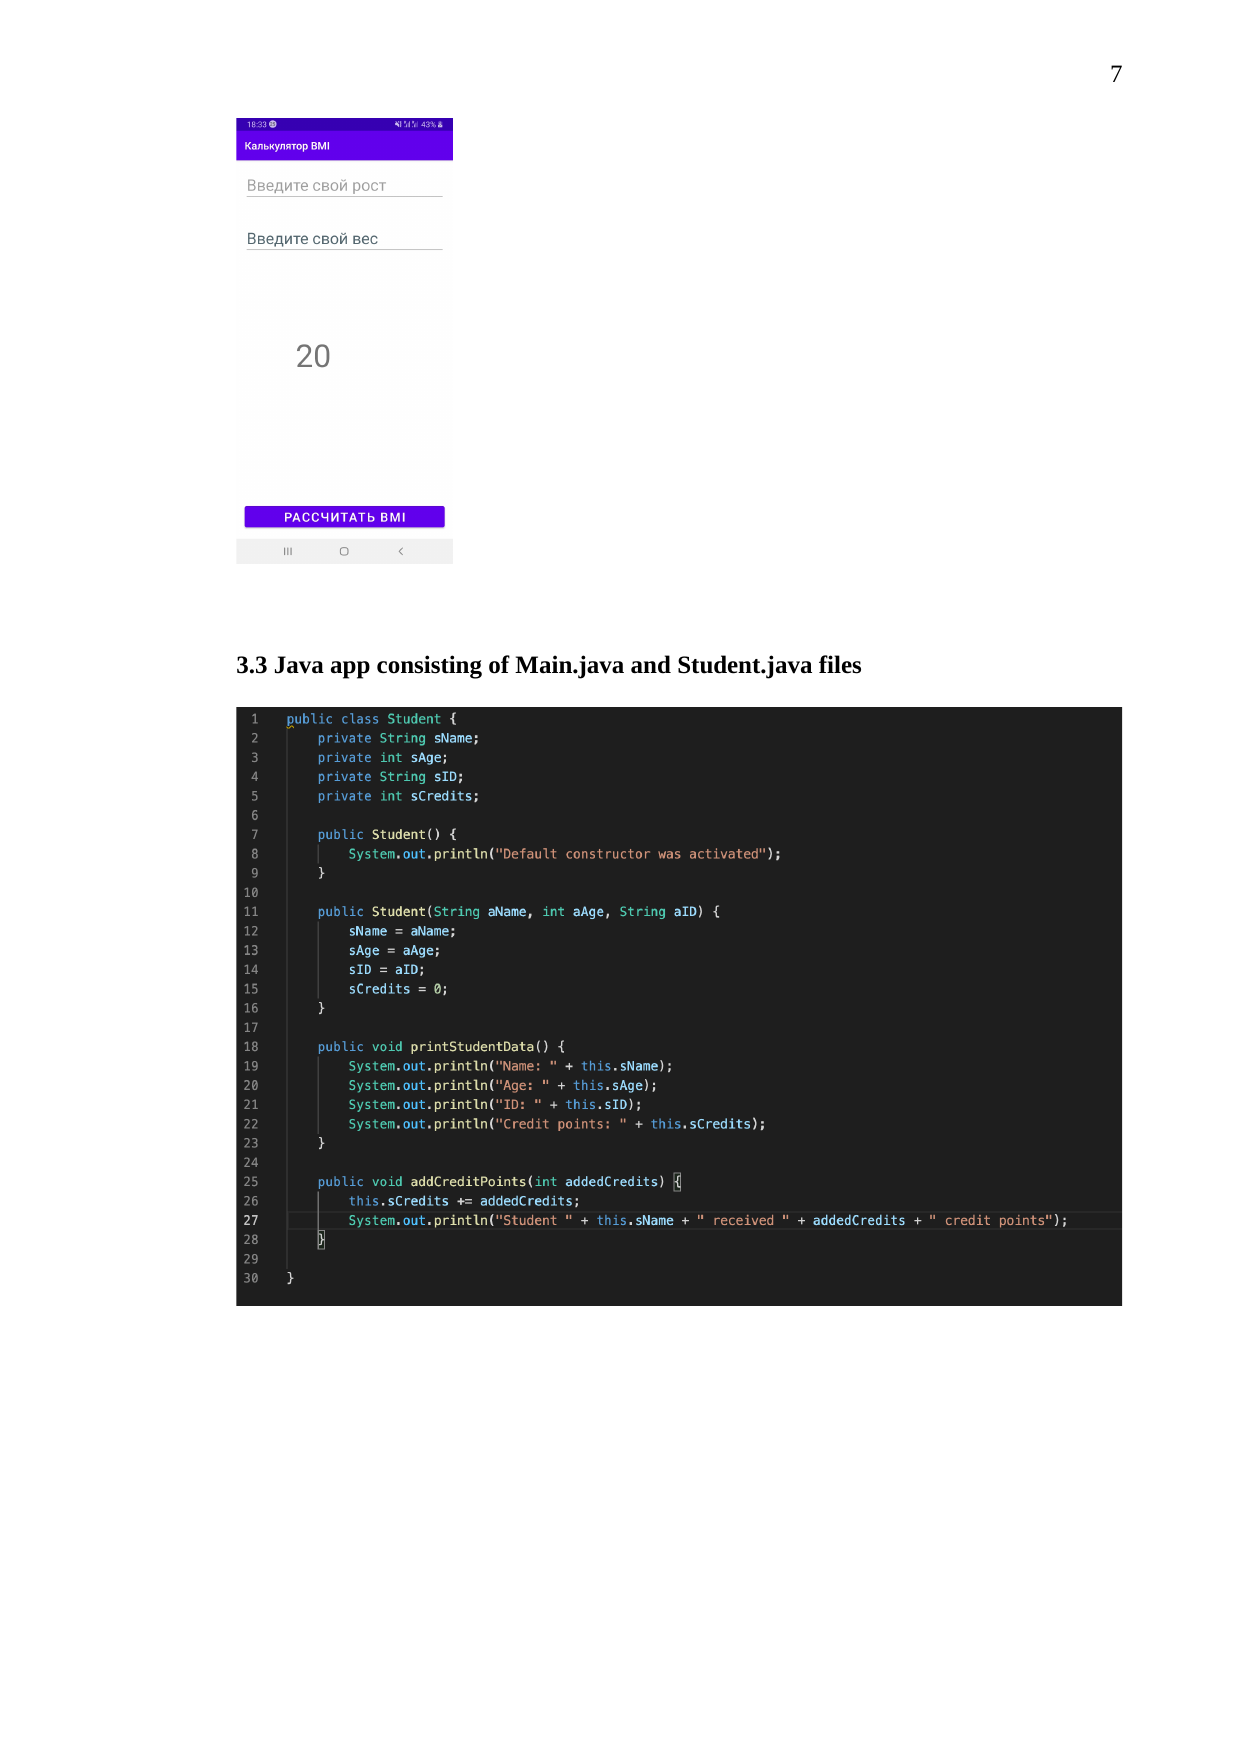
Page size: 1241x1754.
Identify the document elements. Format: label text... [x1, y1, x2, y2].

picture [236, 707, 1123, 1306]
text 3.3 Java app consisting of Main.java and Student.java files [236, 650, 1122, 678]
picture [236, 118, 453, 564]
